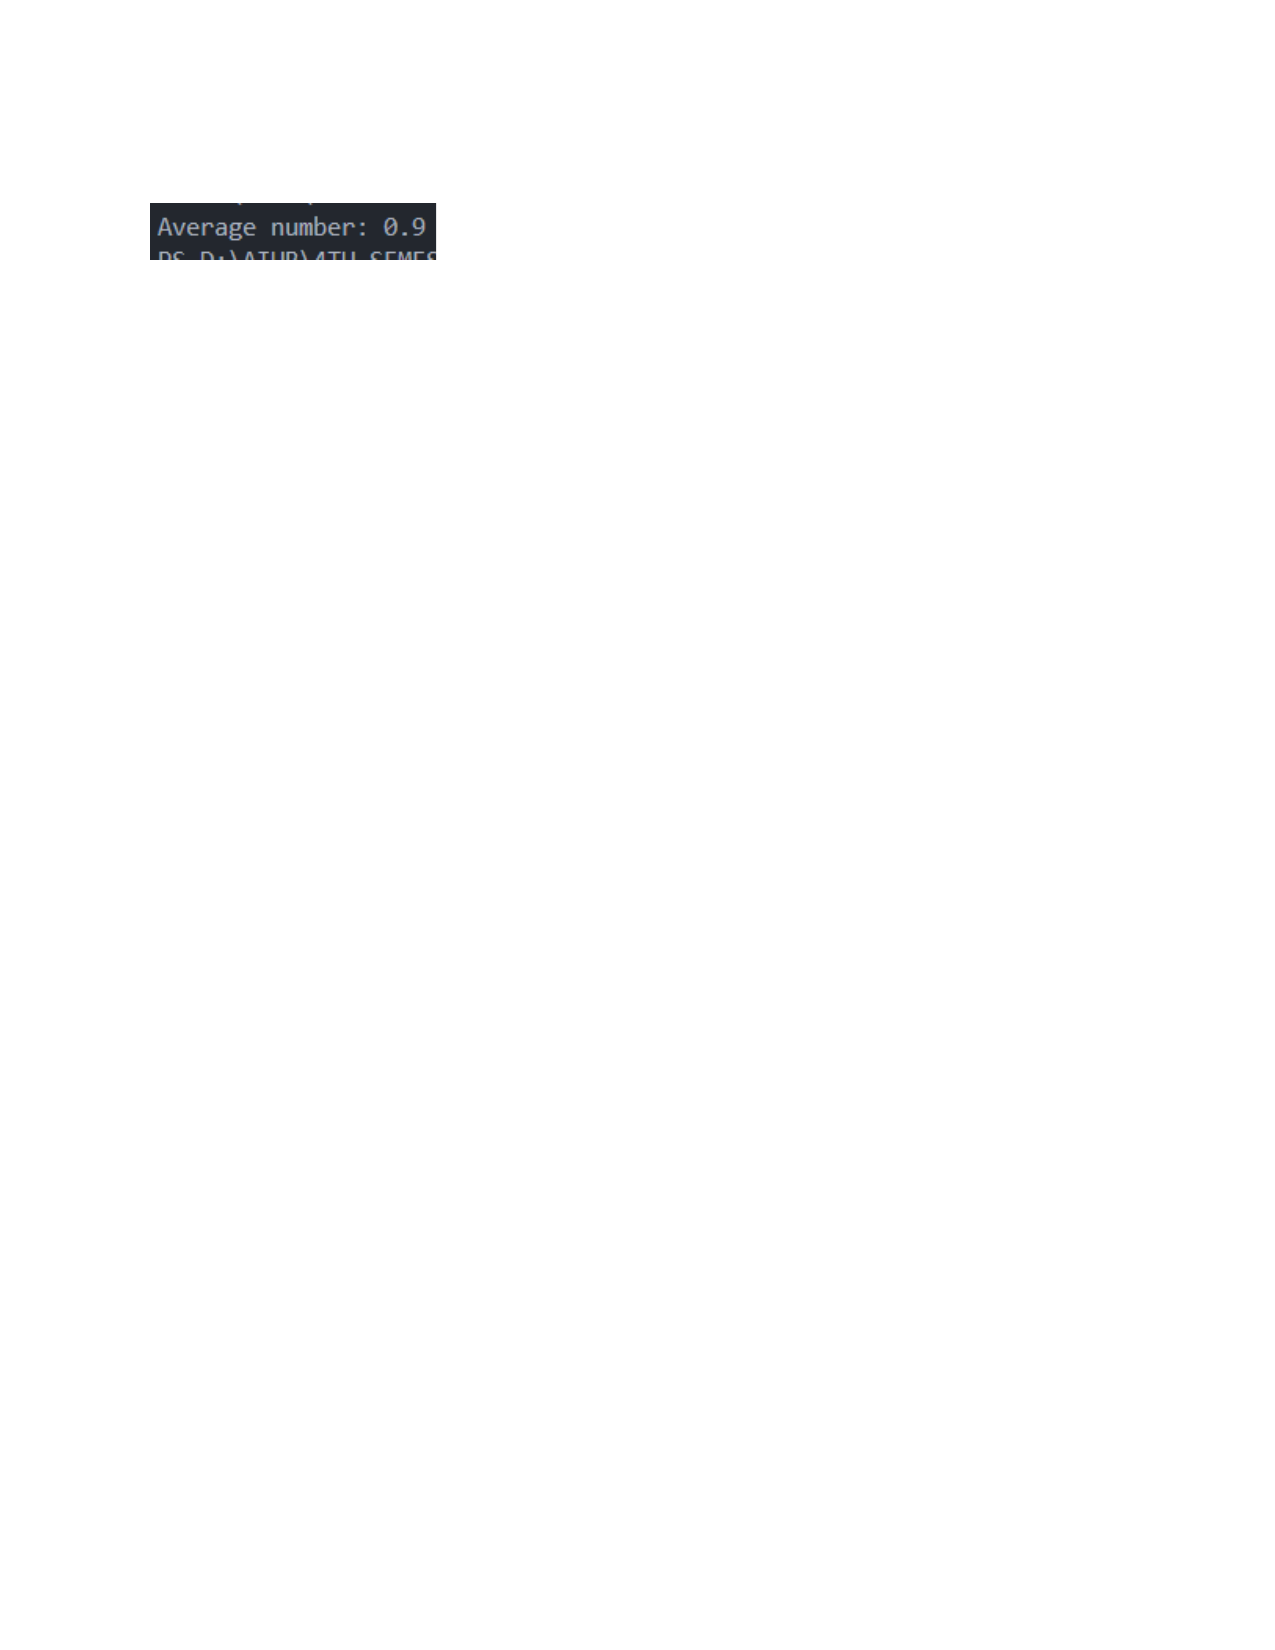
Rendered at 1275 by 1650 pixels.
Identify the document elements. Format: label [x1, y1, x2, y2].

picture [150, 203, 437, 260]
